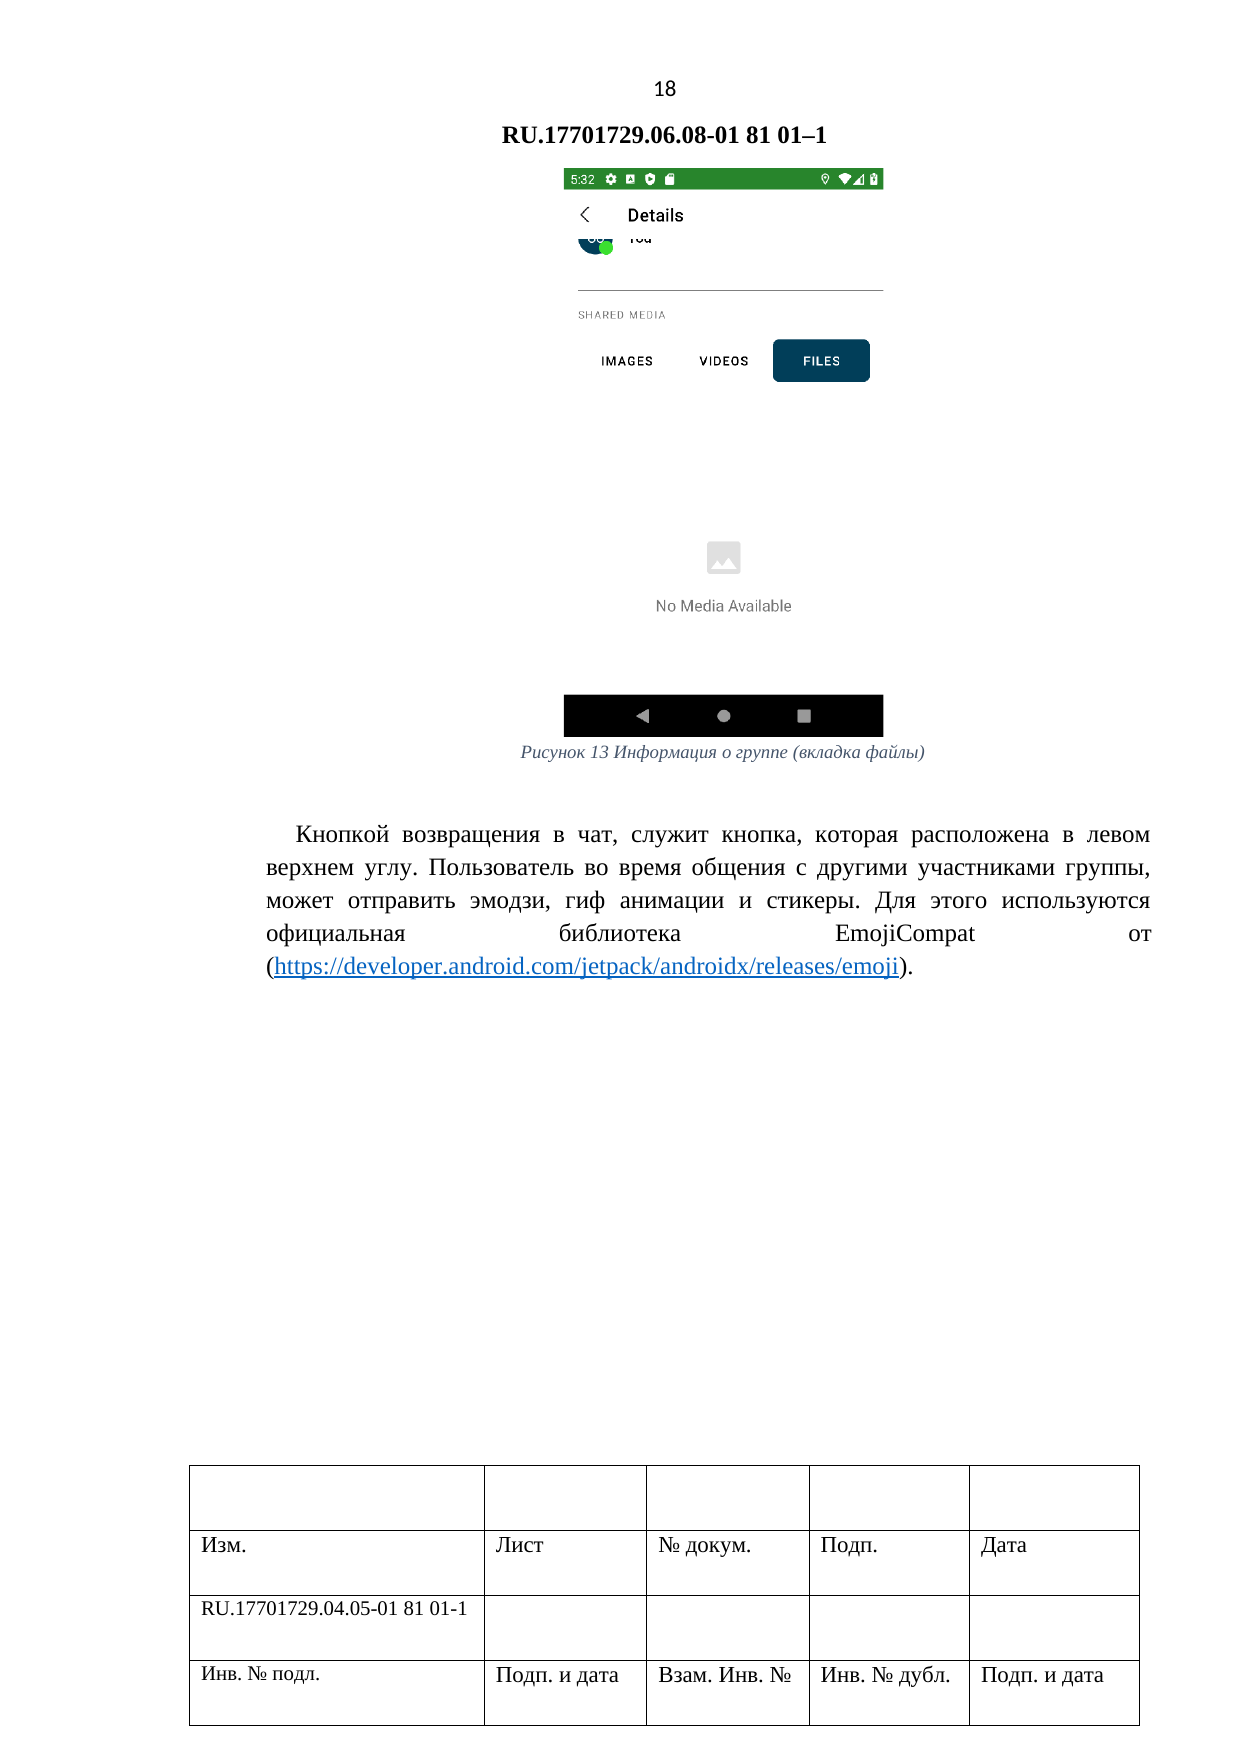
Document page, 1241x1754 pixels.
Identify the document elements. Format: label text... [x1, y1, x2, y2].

text Рисунок 13 Информация о группе (вкладка файлы) [266, 741, 1152, 762]
list Кнопкой возвращения в чат, служит кнопка, которая расположена в левом верхнем углу. Пользователь во время общения с другими участниками группы, может отправить эмодзи, гиф анимации и стикеры. Для этого используются официальная библиотека EmojiCompat от (https://developer.android.com/jetpack/androidx/releases/emoji). [266, 819, 1152, 980]
picture [563, 168, 884, 737]
